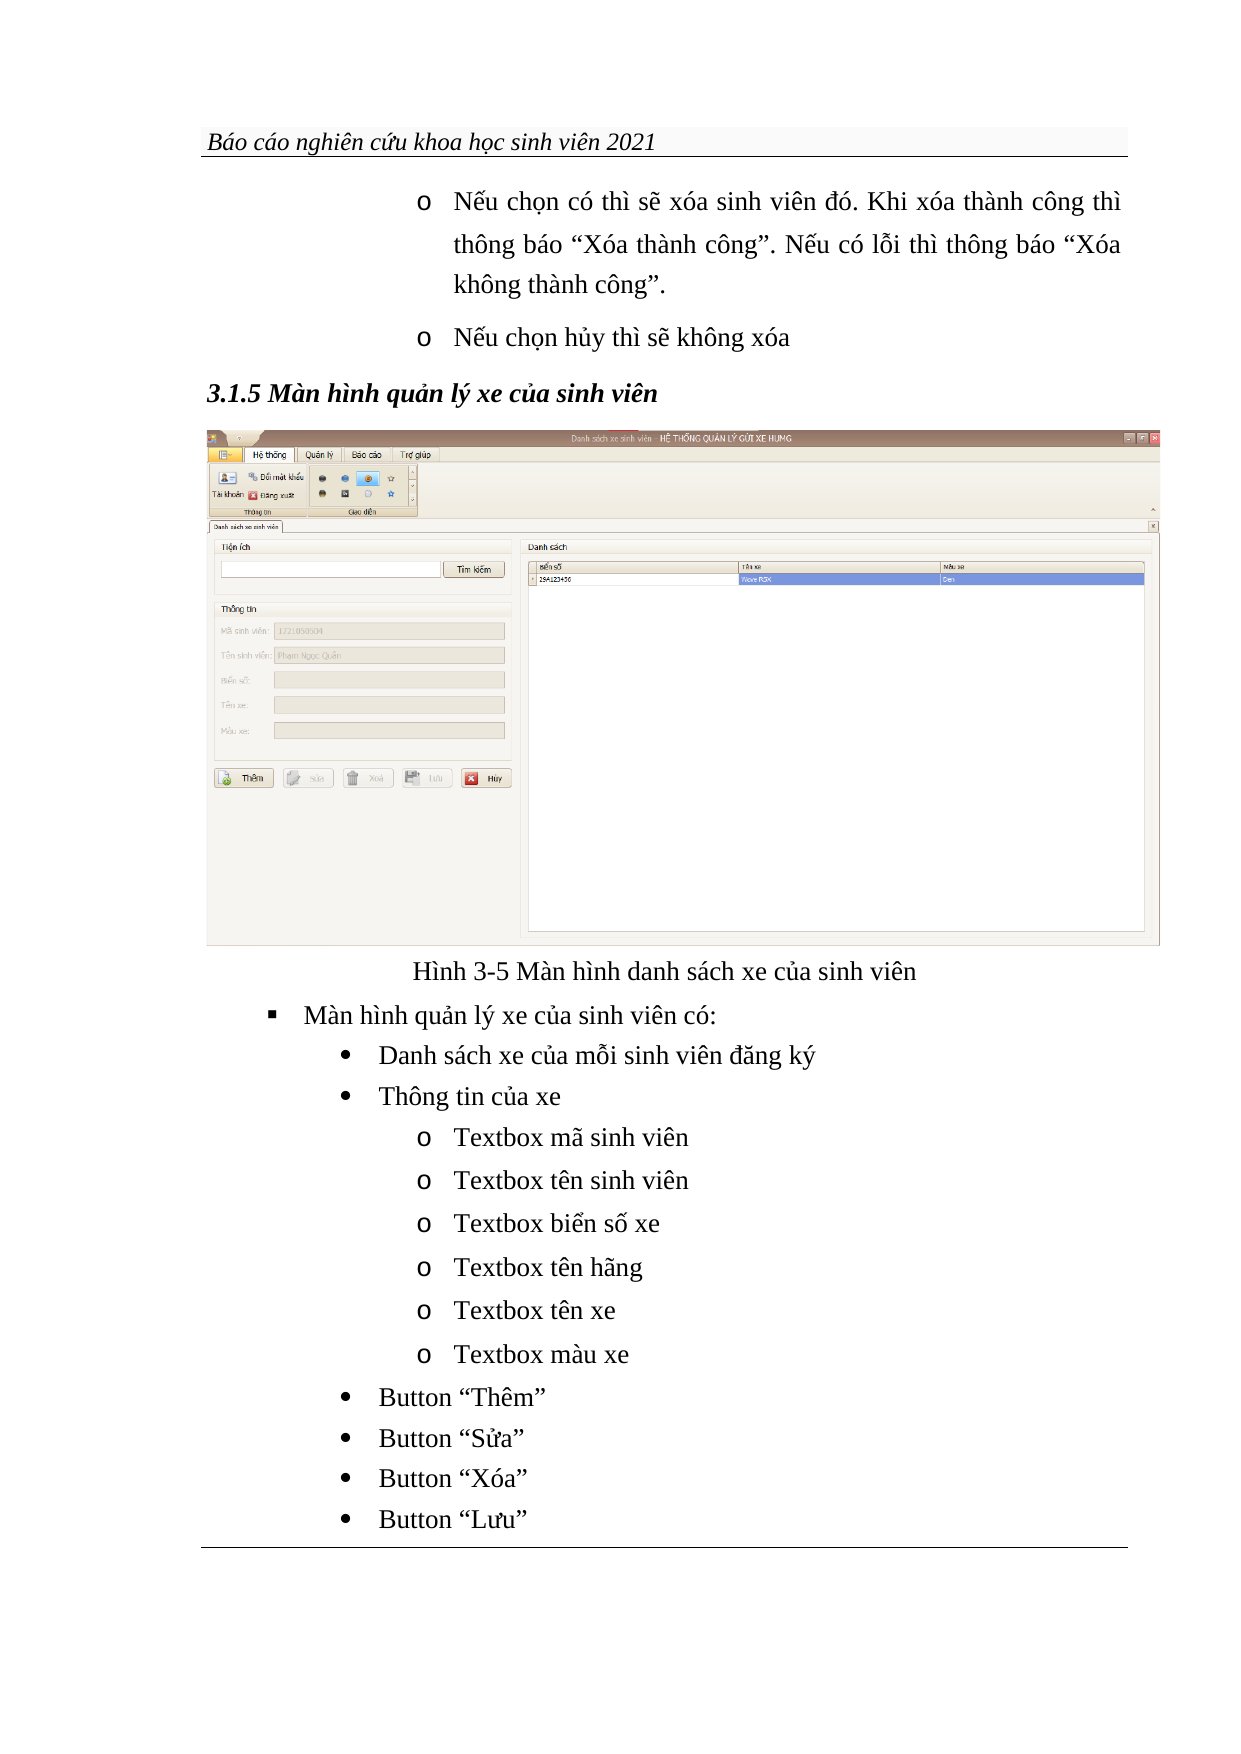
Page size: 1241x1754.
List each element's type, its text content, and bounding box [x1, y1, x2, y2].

text Hình 3-5 Màn hình danh sách xe của sinh viên [207, 955, 1122, 986]
list Button “Xóa” [341, 1462, 1122, 1494]
list Textbox màu xe [416, 1338, 1122, 1371]
list Màn hình quản lý xe của sinh viên có: [266, 999, 1122, 1030]
list Textbox tên xe [416, 1294, 1122, 1328]
list Button “Lưu” [341, 1503, 1122, 1534]
list Nếu chọn có thì sẽ xóa sinh viên đó. Khi xóa thành công thì thông báo “Xóa thành công”. Nếu có lỗi thì thông báo “Xóa không thành công”. [416, 185, 1122, 299]
list Danh sách xe của mỗi sinh viên đăng ký [341, 1039, 1122, 1071]
list Thông tin của xe [341, 1080, 1122, 1111]
list Textbox tên sinh viên [416, 1164, 1122, 1197]
picture [206, 430, 1161, 946]
list Button “Sửa” [341, 1422, 1122, 1453]
list Nếu chọn hủy thì sẽ không xóa [416, 321, 1122, 355]
list Textbox mã sinh viên [416, 1121, 1122, 1154]
subtitle Màn hình quản lý xe của sinh viên [207, 377, 1122, 408]
list Textbox biển số xe [416, 1207, 1122, 1241]
list Button “Thêm” [341, 1381, 1122, 1412]
list Textbox tên hãng [416, 1251, 1122, 1284]
